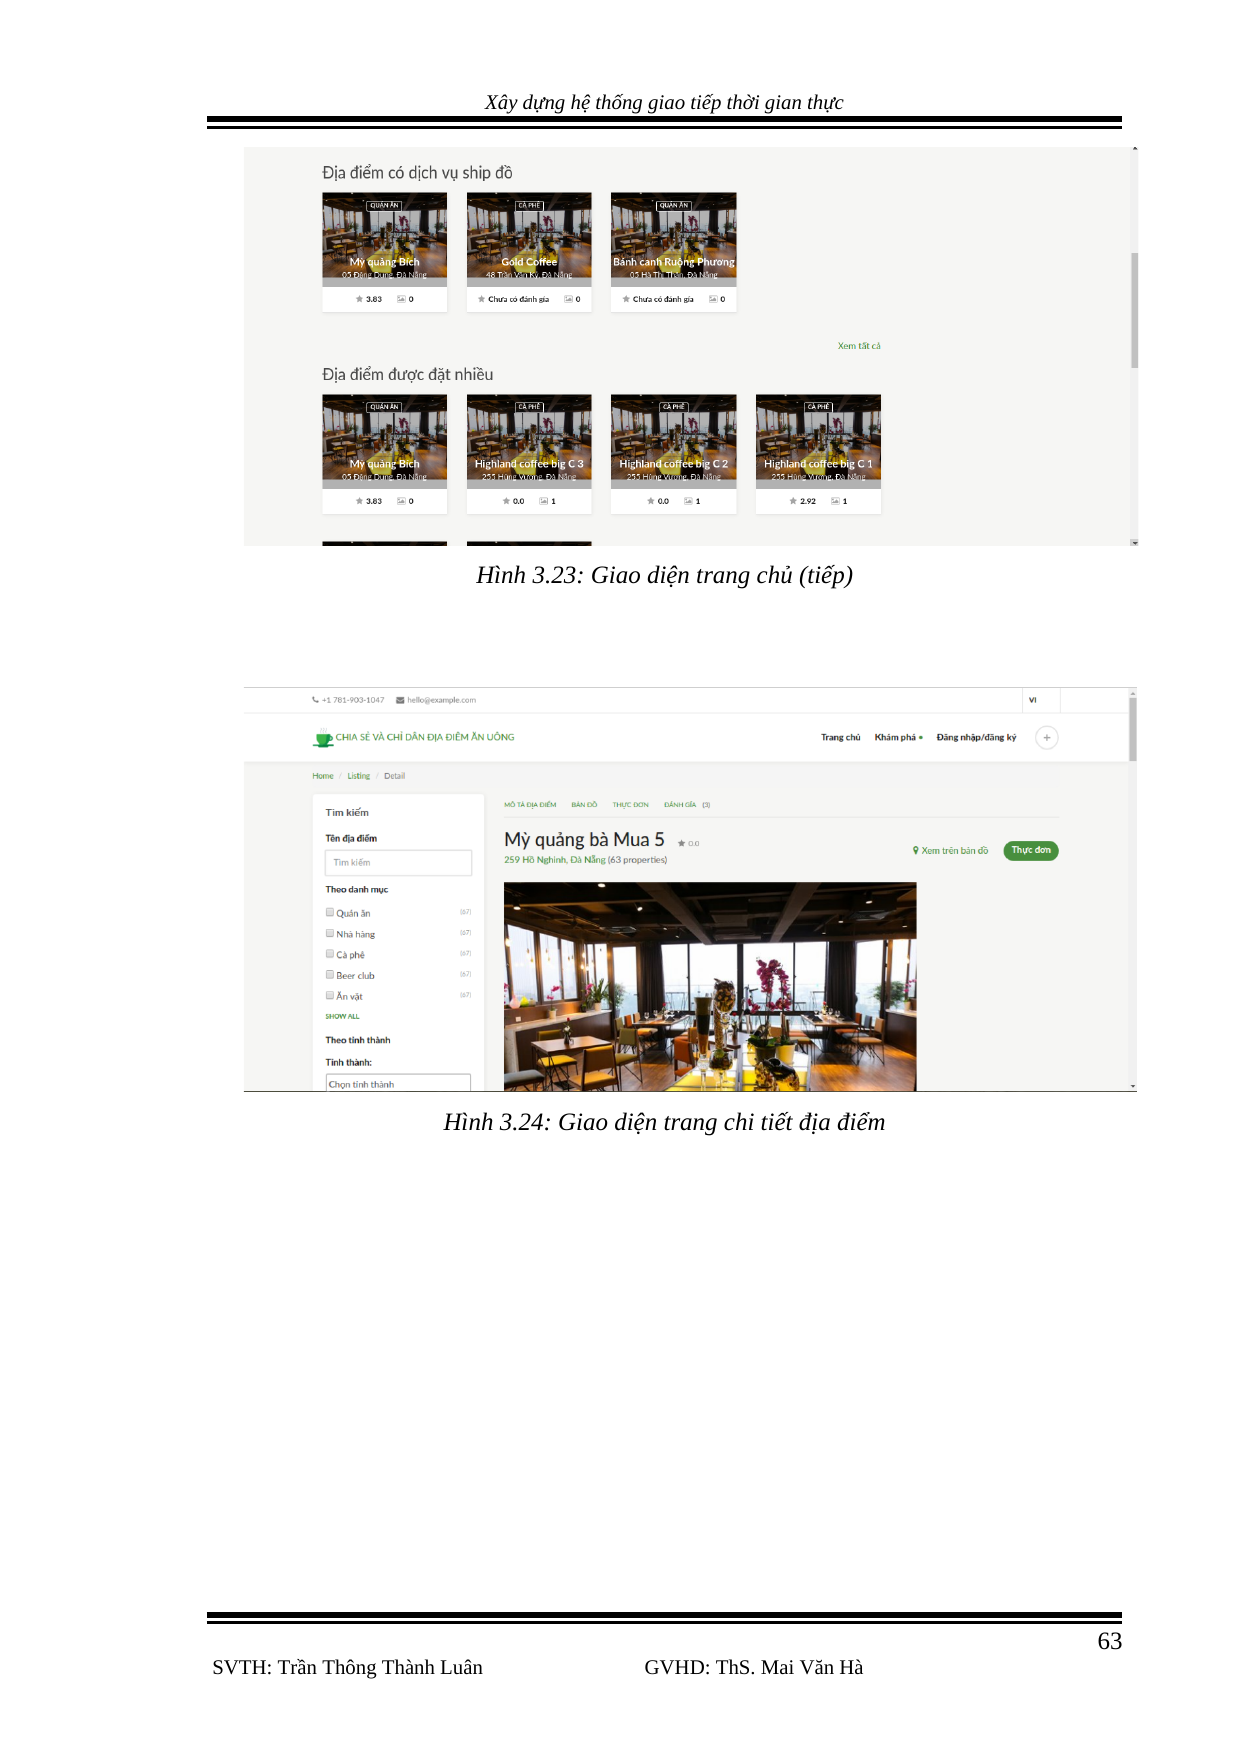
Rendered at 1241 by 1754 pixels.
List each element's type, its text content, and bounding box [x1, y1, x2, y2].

picture [243, 687, 1137, 1092]
picture [243, 147, 1139, 546]
